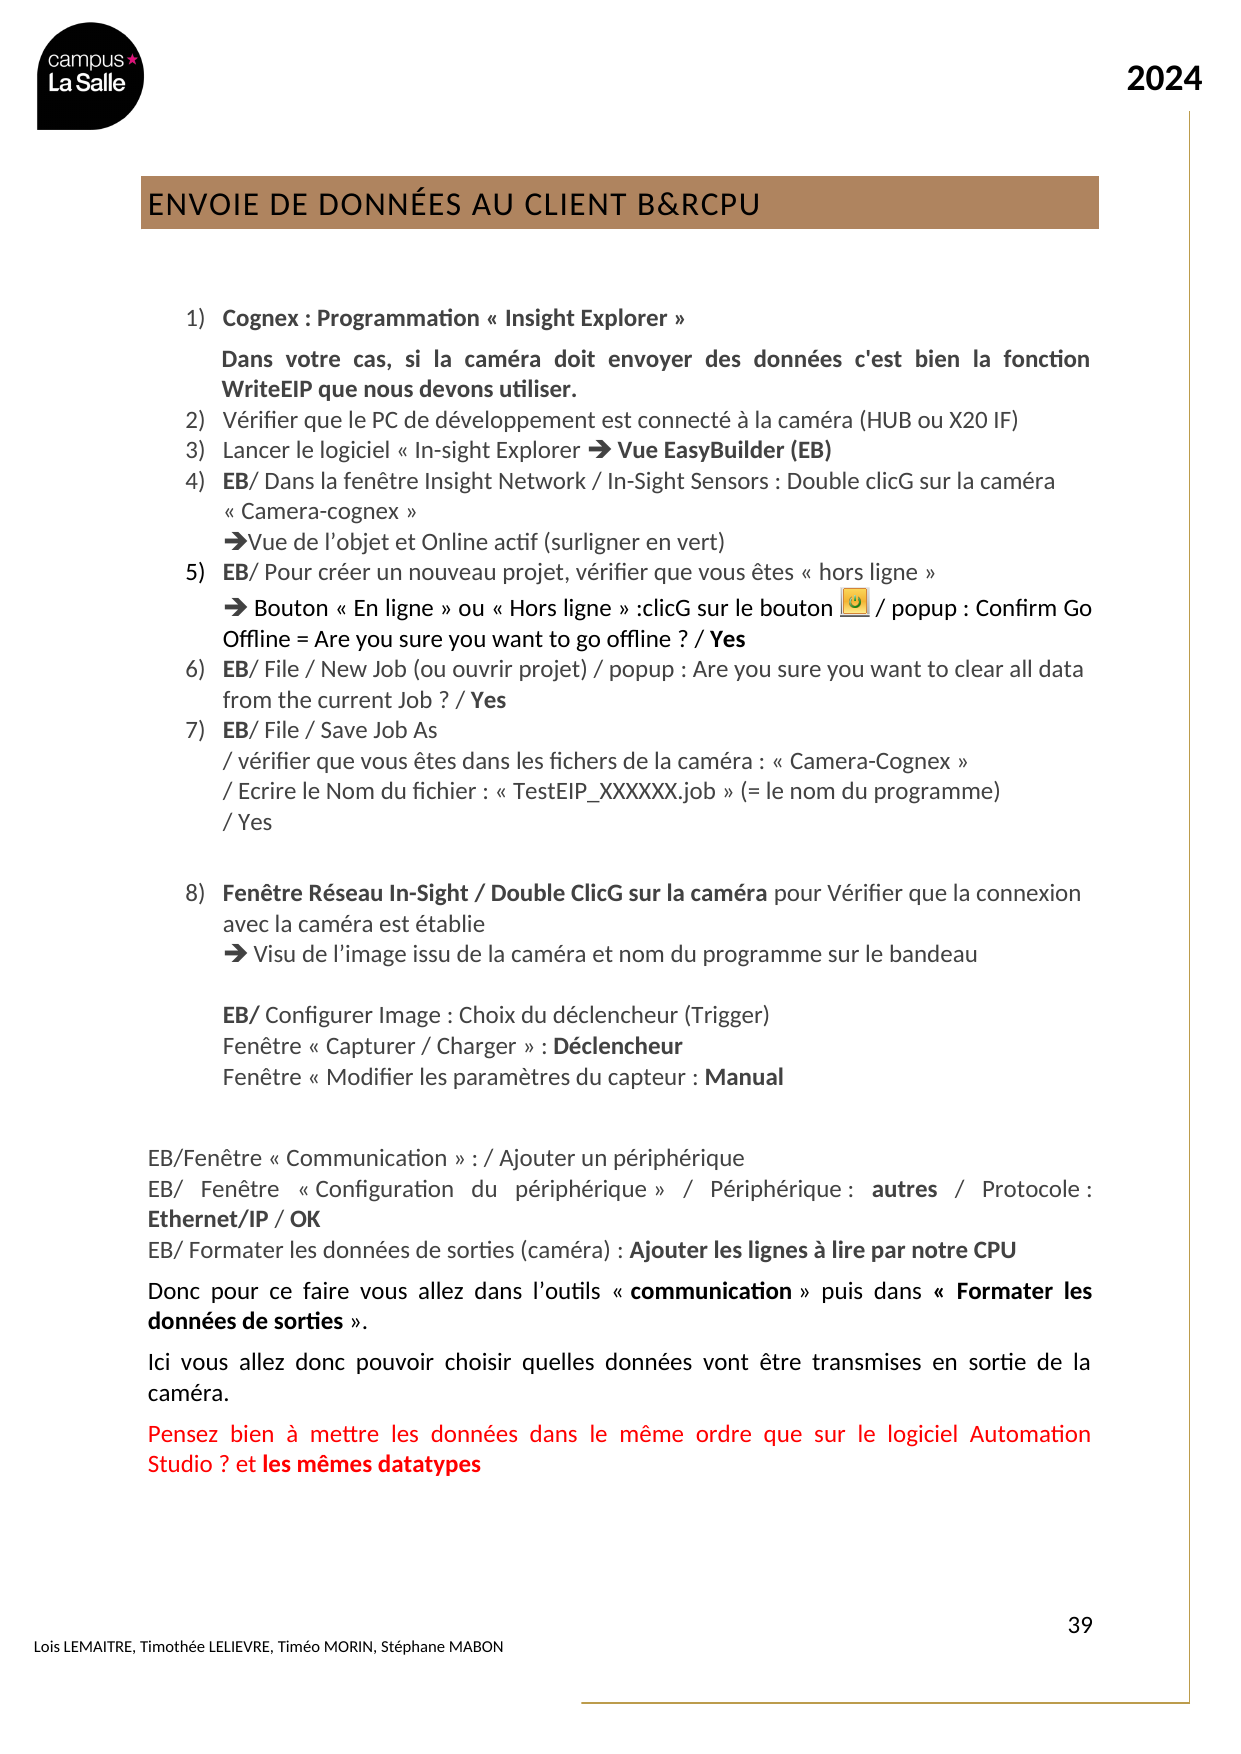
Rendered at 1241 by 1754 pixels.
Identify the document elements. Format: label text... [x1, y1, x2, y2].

list EB/ Dans la fenêtre Insight Network / In-Sight Sensors : Double clicG sur la caméra « Camera-cognex » [185, 465, 1093, 526]
list EB/ File / Save Job As [185, 714, 1093, 745]
list Visu de l’image issu de la caméra et nom du programme sur le bandeau [223, 938, 1093, 969]
list Bouton « En ligne » ou « Hors ligne » :clicG sur le bouton / popup : Confirm Go Offline = Are you sure you want to go offline ? / Yes [223, 587, 1093, 653]
list EB/ File / New Job (ou ouvrir projet) / popup : Are you sure you want to clear all data from the current Job ? / Yes [185, 653, 1093, 714]
subtitle Envoie de données au client B&RCPU [148, 183, 1093, 223]
picture [840, 587, 870, 617]
text Ici vous allez donc pouvoir choisir quelles données vont être transmises en sortie de la caméra. [148, 1346, 1093, 1407]
list / vérifier que vous êtes dans les fichers de la caméra : « Camera-Cognex » [223, 745, 1093, 776]
text Donc pour ce faire vous allez dans l’outils « communication » puis dans « Formater les données de sorties ». [148, 1275, 1093, 1336]
list Cognex : Programmation « Insight Explorer » [185, 302, 1093, 332]
list Fenêtre Réseau In-Sight / Double ClicG sur la caméra pour Vérifier que la connexion avec la caméra est établie [185, 877, 1093, 938]
list EB/ Formater les données de sorties (caméra) : Ajouter les lignes à lire par notre CPU [148, 1234, 1093, 1264]
list EB/ Pour créer un nouveau projet, vérifier que vous êtes « hors ligne » [185, 556, 1093, 587]
list Lancer le logiciel « In-sight Explorer Vue EasyBuilder (EB) [185, 434, 1093, 465]
text Pensez bien à mettre les données dans le même ordre que sur le logiciel Automation Studio ? et les mêmes datatypes [148, 1418, 1093, 1479]
list EB/ Configurer Image : Choix du déclencheur (Trigger) [223, 999, 1093, 1030]
list Vue de l’objet et Online actif (surligner en vert) [223, 526, 1093, 556]
list EB/ Fenêtre « Configuration du périphérique » / Périphérique : autres / Protocole : Ethernet/IP / OK [148, 1173, 1093, 1234]
picture [31, 18, 149, 135]
list EB/Fenêtre « Communication » : / Ajouter un périphérique [148, 1142, 1093, 1173]
list Fenêtre « Capturer / Charger » : Déclencheur [223, 1030, 1093, 1061]
list Fenêtre « Modifier les paramètres du capteur : Manual [223, 1061, 1093, 1091]
list Vérifier que le PC de développement est connecté à la caméra (HUB ou X20 IF) [185, 404, 1093, 434]
list / Yes [223, 806, 1093, 837]
list / Ecrire le Nom du fichier : « TestEIP_XXXXXX.job » (= le nom du programme) [223, 776, 1093, 806]
text Dans votre cas, si la caméra doit envoyer des données c'est bien la fonction WriteEIP que nous devons utiliser. [221, 343, 1093, 404]
